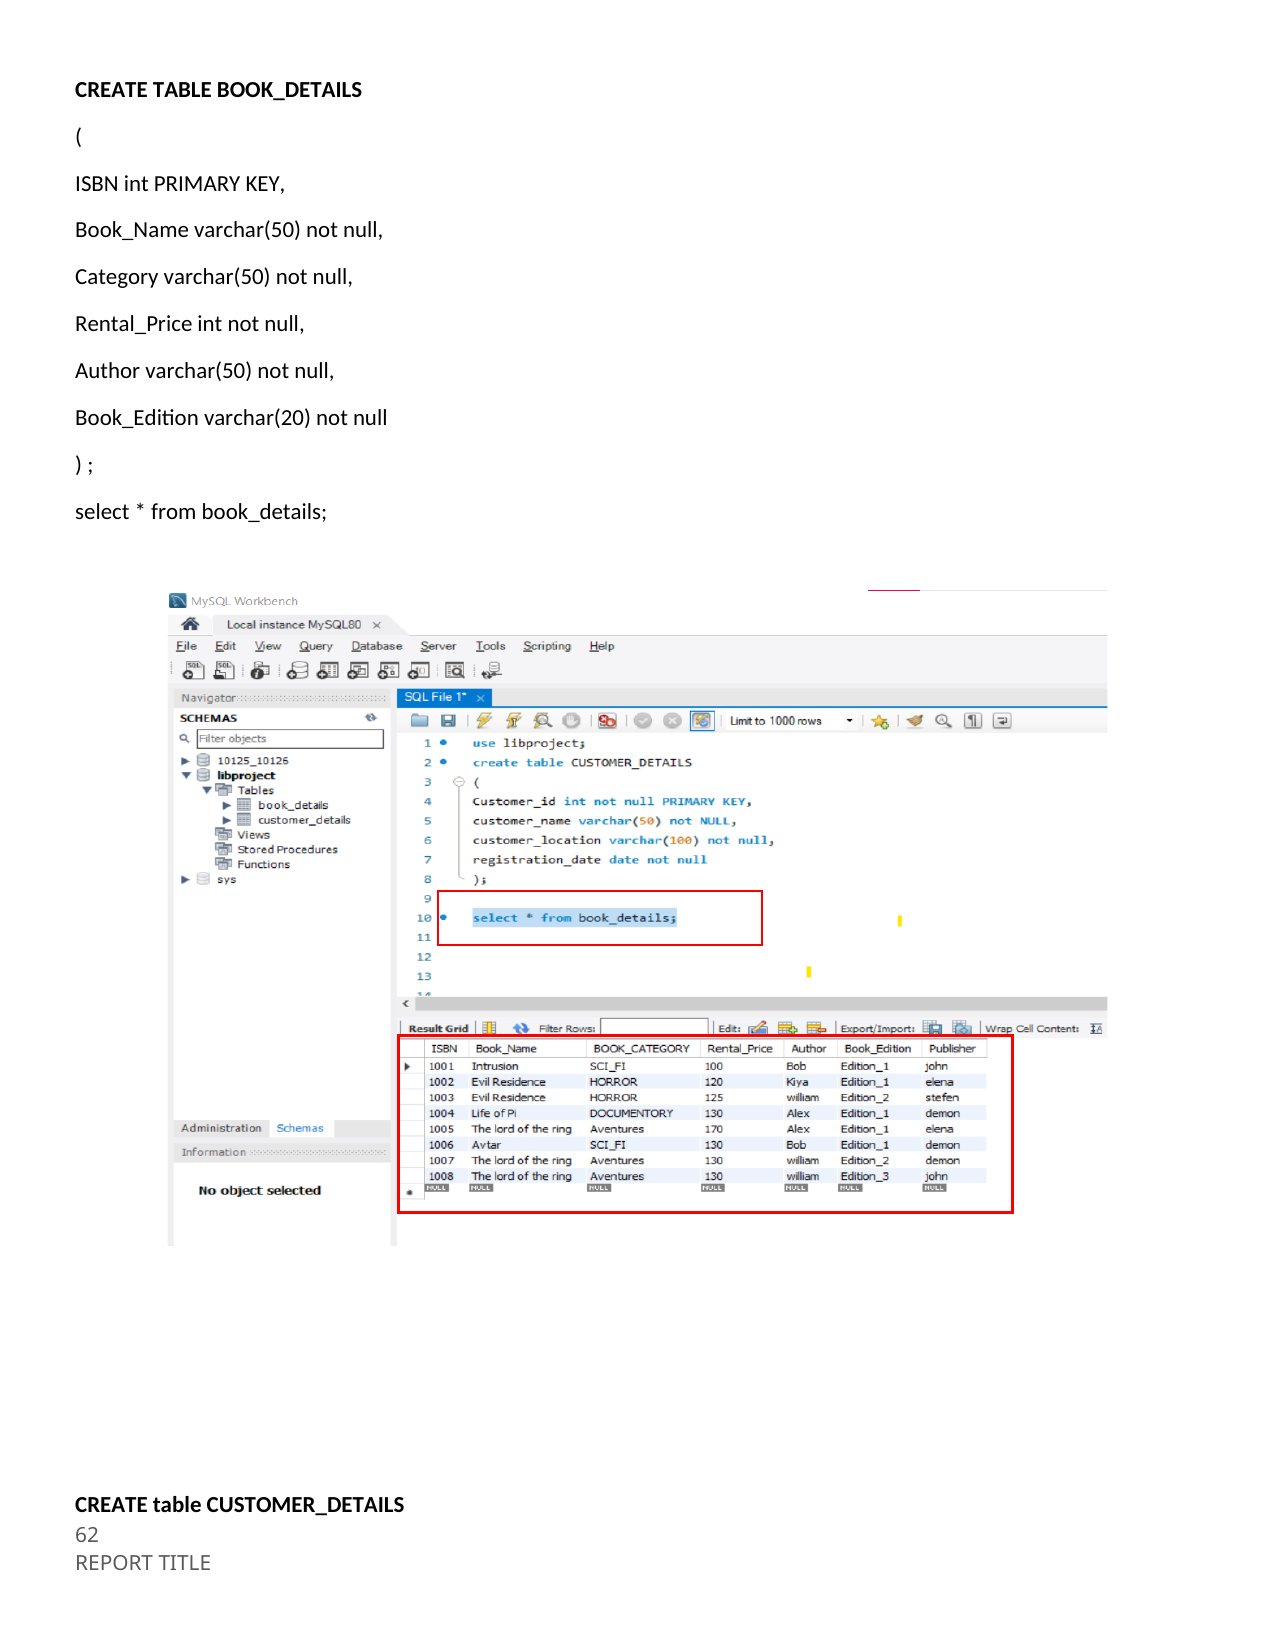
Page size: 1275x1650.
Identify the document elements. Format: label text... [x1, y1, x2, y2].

text ) ; [75, 450, 1200, 478]
text CREATE TABLE BOOK_DETAILS [75, 75, 1200, 103]
text CREATE table CUSTOMER_DETAILS [75, 1490, 1200, 1518]
text ISBN int PRIMARY KEY, [75, 169, 1200, 197]
text select * from book_details; [75, 497, 1200, 525]
text ( [75, 122, 1200, 150]
text Author varchar(50) not null, [75, 356, 1200, 384]
text Book_Edition varchar(20) not null [75, 403, 1200, 431]
text Category varchar(50) not null, [75, 262, 1200, 291]
text Book_Name varchar(50) not null, [75, 216, 1200, 244]
text Rental_Price int not null, [75, 309, 1200, 337]
picture [167, 590, 1108, 1246]
